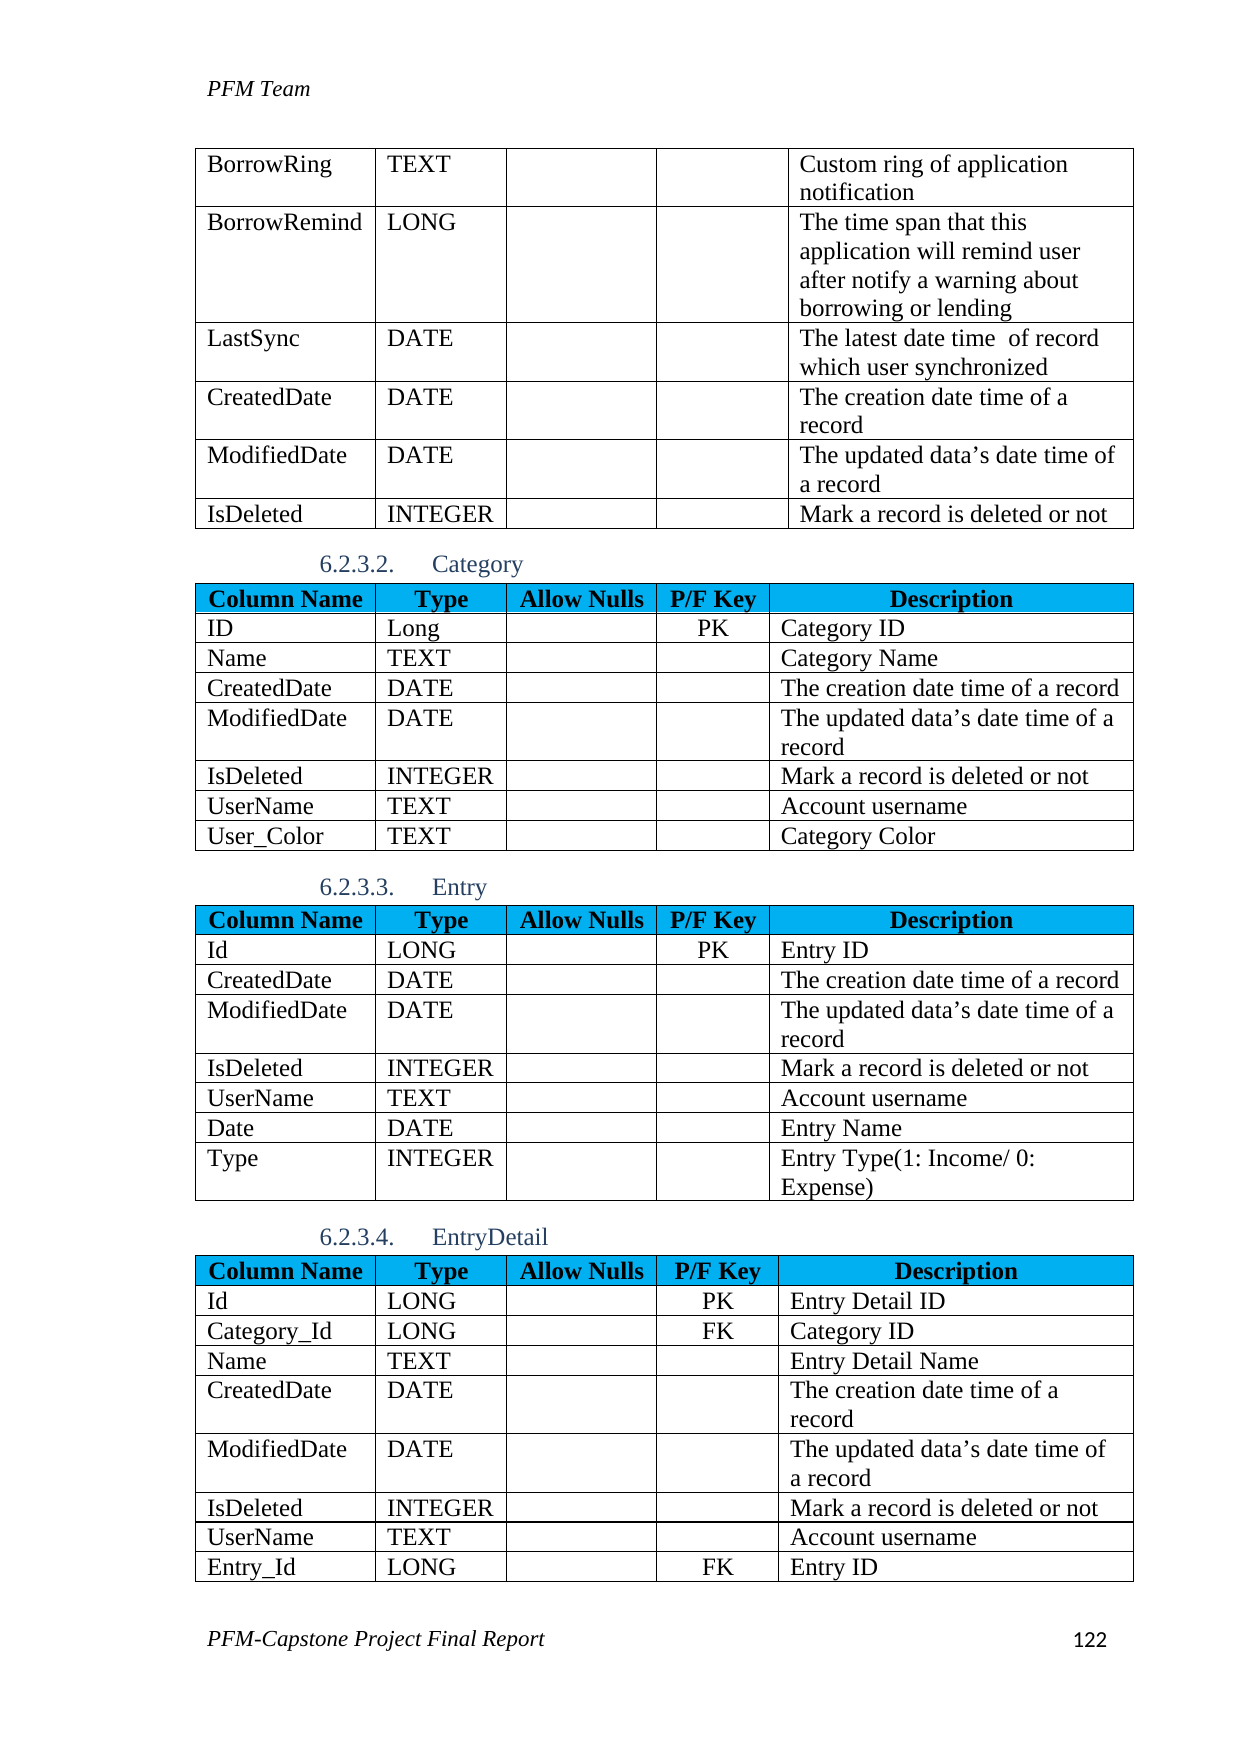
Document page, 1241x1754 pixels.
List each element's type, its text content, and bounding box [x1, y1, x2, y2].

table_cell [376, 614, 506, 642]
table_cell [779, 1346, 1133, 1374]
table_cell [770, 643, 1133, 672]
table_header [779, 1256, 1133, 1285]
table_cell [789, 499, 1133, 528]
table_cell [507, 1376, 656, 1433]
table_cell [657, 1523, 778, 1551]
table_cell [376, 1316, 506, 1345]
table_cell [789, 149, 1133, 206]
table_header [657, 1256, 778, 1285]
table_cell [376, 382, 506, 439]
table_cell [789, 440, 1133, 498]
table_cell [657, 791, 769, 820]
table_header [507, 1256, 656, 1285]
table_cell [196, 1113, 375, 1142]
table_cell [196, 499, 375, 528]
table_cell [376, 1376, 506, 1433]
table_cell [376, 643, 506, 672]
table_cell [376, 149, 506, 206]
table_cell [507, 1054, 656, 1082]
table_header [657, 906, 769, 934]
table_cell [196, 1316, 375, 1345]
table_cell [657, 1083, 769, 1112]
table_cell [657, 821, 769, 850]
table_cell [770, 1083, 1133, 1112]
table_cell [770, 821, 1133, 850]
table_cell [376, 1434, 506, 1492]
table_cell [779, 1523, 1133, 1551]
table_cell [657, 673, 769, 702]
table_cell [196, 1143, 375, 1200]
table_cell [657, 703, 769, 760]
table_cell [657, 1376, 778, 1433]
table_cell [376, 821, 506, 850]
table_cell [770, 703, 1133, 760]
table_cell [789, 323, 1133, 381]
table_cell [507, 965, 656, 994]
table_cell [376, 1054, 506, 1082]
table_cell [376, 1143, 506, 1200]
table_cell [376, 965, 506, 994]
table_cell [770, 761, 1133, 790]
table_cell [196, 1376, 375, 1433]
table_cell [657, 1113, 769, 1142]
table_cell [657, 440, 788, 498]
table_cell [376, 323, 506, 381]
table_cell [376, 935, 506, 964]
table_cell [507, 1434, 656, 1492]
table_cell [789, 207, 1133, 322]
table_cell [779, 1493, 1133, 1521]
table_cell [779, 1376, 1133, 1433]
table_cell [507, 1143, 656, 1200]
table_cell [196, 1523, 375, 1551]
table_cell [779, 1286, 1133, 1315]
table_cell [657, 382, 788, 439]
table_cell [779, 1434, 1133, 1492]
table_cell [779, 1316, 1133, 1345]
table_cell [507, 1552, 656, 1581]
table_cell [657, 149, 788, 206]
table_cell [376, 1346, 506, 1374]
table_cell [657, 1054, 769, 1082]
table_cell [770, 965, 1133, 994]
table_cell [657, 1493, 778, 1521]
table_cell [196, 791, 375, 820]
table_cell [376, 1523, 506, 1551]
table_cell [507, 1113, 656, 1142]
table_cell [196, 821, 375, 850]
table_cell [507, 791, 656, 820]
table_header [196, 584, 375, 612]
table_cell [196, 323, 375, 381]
subtitle Entry [319, 872, 1122, 900]
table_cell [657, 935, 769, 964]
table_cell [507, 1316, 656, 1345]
subtitle EntryDetail [319, 1222, 1122, 1251]
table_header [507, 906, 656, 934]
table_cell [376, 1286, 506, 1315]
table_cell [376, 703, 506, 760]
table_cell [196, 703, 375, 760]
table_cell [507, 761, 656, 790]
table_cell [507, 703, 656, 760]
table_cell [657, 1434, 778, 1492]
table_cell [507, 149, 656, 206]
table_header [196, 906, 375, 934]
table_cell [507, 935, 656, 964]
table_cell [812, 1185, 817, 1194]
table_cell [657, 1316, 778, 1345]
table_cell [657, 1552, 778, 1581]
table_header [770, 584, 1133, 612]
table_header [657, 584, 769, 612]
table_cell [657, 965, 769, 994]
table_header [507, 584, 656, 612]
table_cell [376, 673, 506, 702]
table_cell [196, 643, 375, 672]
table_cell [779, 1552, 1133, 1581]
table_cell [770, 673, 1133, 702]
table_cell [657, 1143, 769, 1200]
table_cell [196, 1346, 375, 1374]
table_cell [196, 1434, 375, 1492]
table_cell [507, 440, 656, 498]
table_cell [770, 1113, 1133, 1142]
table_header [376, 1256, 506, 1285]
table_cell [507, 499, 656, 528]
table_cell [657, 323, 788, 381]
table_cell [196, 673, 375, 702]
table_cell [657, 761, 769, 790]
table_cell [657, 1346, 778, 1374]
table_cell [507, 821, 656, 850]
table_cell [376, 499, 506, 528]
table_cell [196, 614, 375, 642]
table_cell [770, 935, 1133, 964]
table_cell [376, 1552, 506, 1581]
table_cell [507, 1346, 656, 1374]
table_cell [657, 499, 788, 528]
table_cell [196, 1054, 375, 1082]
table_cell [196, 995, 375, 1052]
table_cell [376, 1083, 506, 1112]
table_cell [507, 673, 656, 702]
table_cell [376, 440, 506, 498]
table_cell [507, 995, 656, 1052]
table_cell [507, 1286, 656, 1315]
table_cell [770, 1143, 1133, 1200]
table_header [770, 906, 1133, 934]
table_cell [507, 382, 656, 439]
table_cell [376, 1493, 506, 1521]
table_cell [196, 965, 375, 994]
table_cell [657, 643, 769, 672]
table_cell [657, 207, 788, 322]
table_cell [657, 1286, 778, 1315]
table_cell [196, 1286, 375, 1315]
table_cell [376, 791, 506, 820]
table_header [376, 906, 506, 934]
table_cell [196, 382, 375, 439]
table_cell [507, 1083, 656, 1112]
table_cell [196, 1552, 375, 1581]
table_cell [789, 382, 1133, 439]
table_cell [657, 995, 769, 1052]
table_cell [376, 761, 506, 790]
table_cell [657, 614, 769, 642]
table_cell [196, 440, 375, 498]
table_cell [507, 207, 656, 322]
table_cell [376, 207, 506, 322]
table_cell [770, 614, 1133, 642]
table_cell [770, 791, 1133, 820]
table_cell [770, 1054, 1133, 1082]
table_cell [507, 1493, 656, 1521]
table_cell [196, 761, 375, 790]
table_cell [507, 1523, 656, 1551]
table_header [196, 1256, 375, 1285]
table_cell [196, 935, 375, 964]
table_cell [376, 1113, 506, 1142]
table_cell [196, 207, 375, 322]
subtitle Category [319, 549, 1122, 578]
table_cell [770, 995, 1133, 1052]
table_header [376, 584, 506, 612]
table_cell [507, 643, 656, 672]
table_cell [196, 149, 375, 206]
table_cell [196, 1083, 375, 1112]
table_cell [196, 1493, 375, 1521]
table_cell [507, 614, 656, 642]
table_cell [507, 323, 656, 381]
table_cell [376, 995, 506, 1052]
